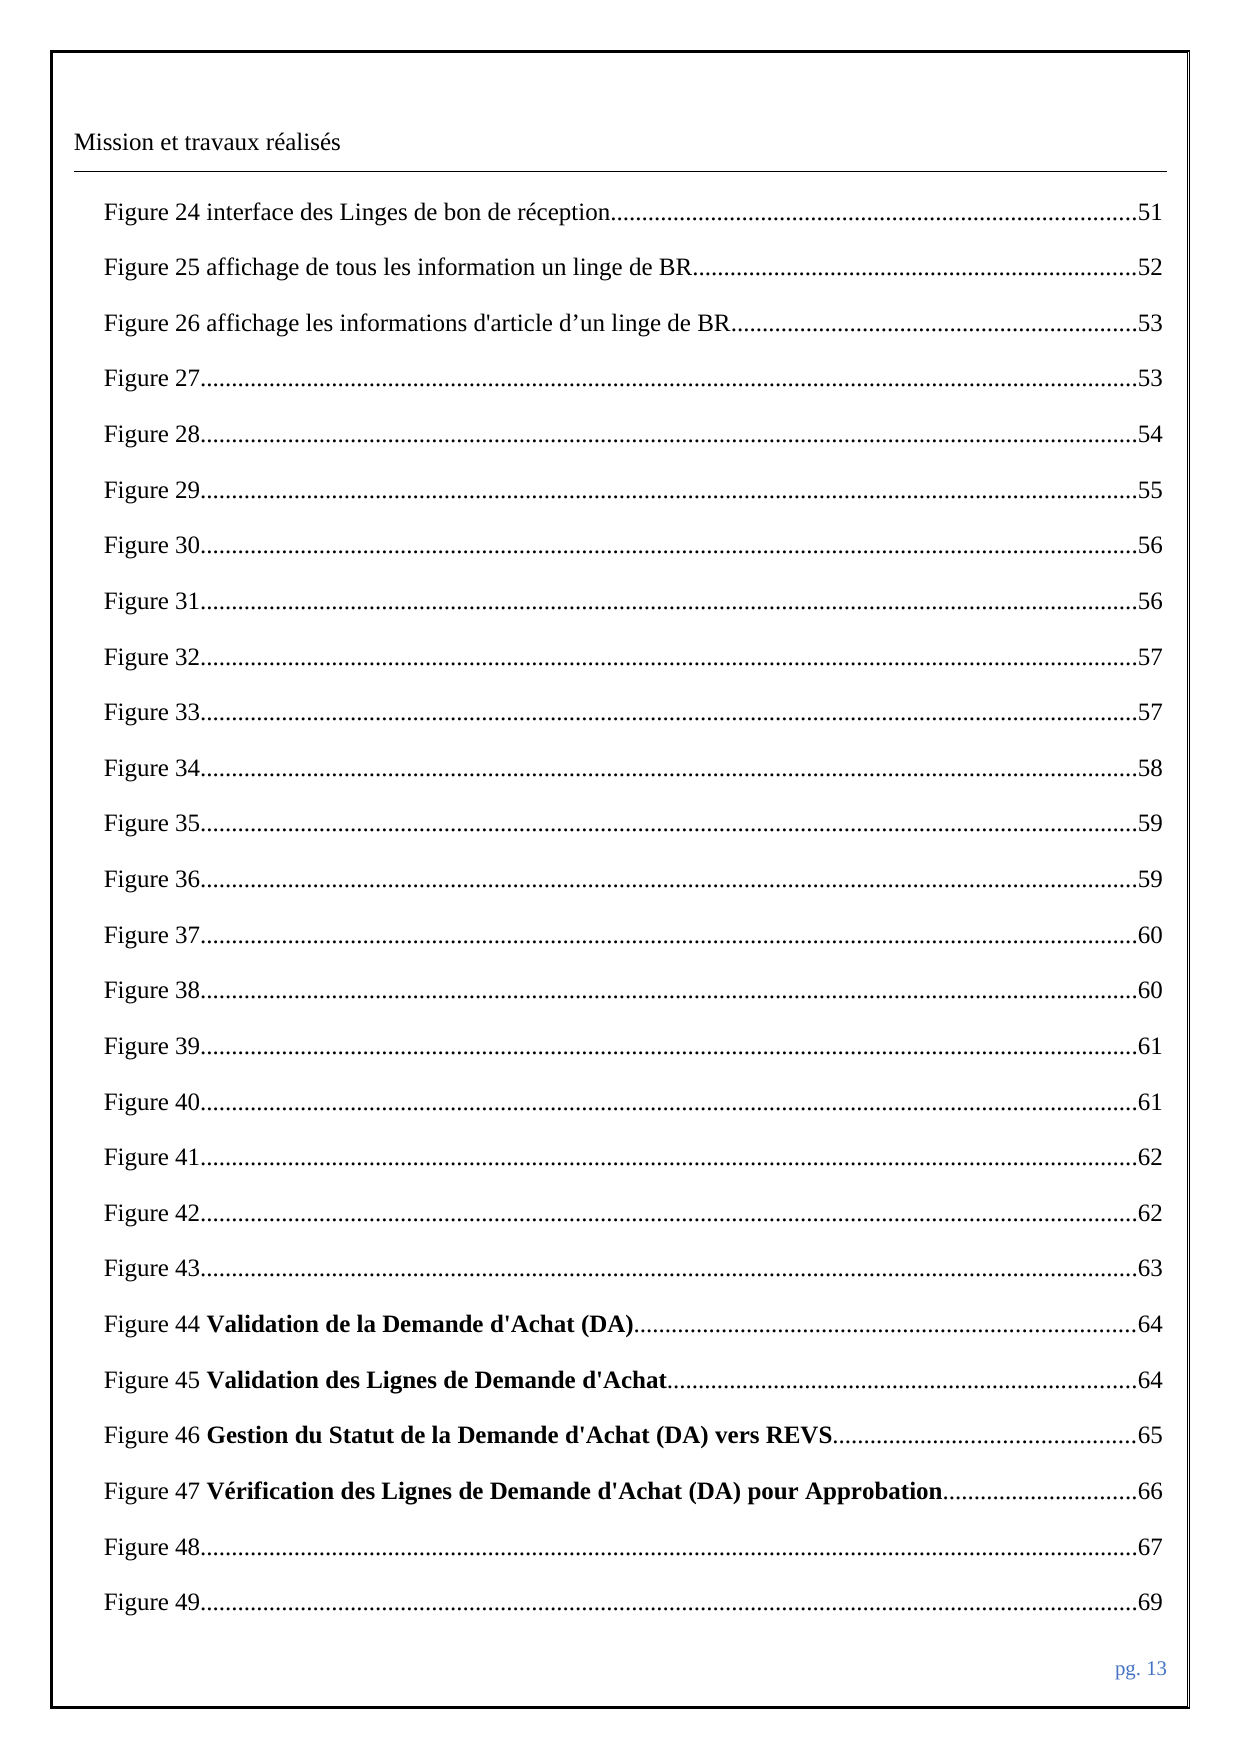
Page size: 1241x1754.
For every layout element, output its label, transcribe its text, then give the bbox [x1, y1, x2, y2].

text Figure 43 63 [73, 1253, 1167, 1282]
text Figure 46 Gestion du Statut de la Demande d'Achat (DA) vers REVS 65 [73, 1420, 1167, 1449]
text Figure 33 57 [73, 697, 1167, 726]
text Figure 48 67 [73, 1532, 1167, 1560]
text Figure 29 55 [73, 475, 1167, 503]
text Figure 40 61 [73, 1087, 1167, 1115]
text Figure 45 Validation des Lignes de Demande d'Achat 64 [73, 1365, 1167, 1393]
text Figure 39 61 [73, 1031, 1167, 1060]
text Figure 49 69 [73, 1587, 1167, 1616]
text Figure 24 interface des Linges de bon de réception 51 [73, 197, 1167, 225]
text Figure 41 62 [73, 1142, 1167, 1171]
text Figure 26 affichage les informations d'article d’un linge de BR 53 [73, 308, 1167, 337]
text Figure 27 53 [73, 363, 1167, 392]
text Figure 31 56 [73, 586, 1167, 615]
text Figure 25 affichage de tous les information un linge de BR 52 [73, 252, 1167, 281]
text Figure 30 56 [73, 530, 1167, 559]
text Figure 44 Validation de la Demande d'Achat (DA) 64 [73, 1309, 1167, 1338]
text Figure 32 57 [73, 642, 1167, 670]
text Figure 36 59 [73, 864, 1167, 893]
text Figure 42 62 [73, 1198, 1167, 1227]
text Figure 47 Vérification des Lignes de Demande d'Achat (DA) pour Approbation 66 [73, 1476, 1167, 1505]
text Figure 37 60 [73, 920, 1167, 948]
text Figure 34 58 [73, 753, 1167, 782]
text Figure 35 59 [73, 808, 1167, 837]
text Figure 28 54 [73, 419, 1167, 448]
text Figure 38 60 [73, 975, 1167, 1004]
